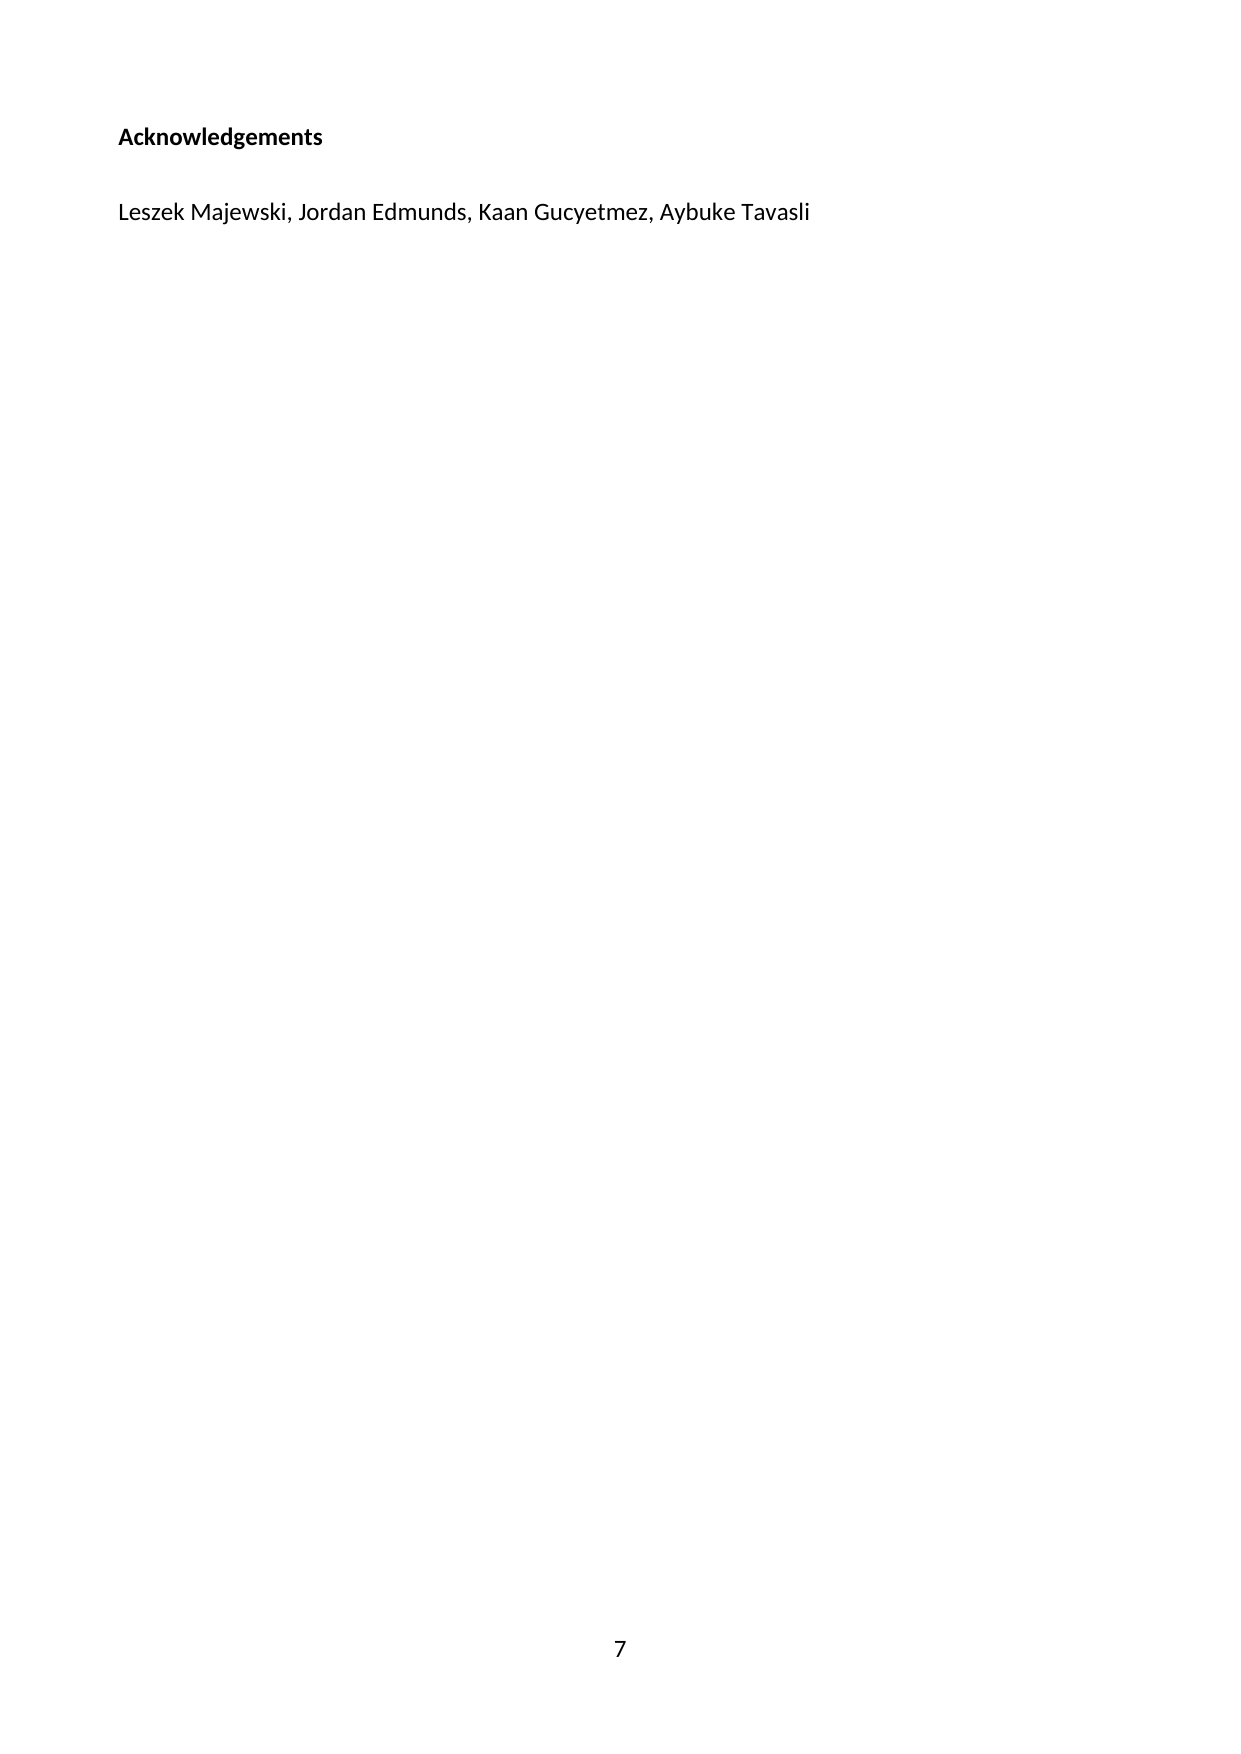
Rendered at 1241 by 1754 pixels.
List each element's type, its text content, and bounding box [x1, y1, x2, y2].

text Acknowledgements [118, 121, 1122, 152]
text Leszek Majewski, Jordan Edmunds, Kaan Gucyetmez, Aybuke Tavasli [118, 196, 1122, 226]
